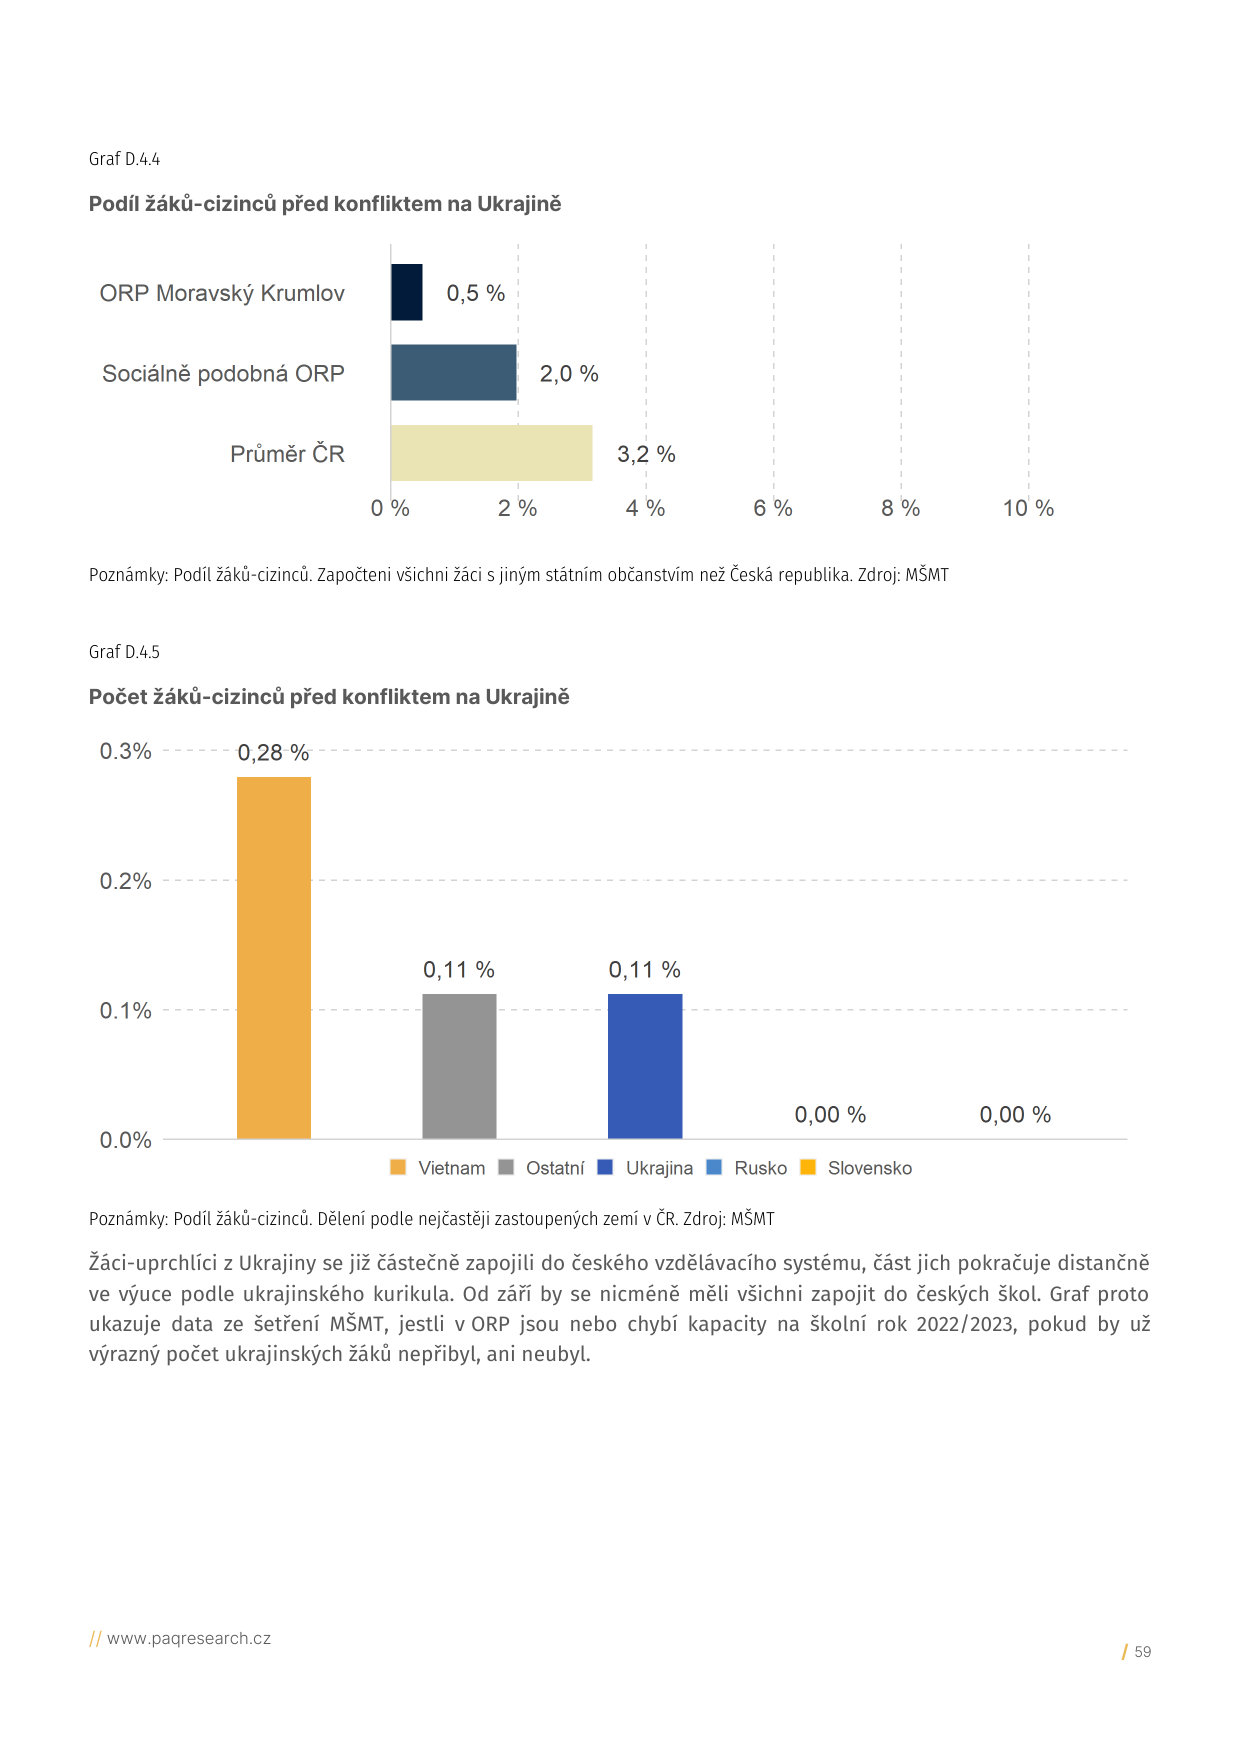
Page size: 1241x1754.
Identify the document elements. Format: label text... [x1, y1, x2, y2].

picture [88, 216, 1139, 548]
text Poznámky: Podíl žáků-cizinců. Započteni všichni žáci s jiným státním občanstvím než Česká republika. Zdroj: MŠMT [89, 564, 1152, 587]
text Graf D.4.4 [89, 148, 1152, 170]
text Podíl žáků-cizinců před konfliktem na Ukrajině [89, 186, 1152, 216]
text Graf D.4.5 [89, 641, 1152, 663]
picture [88, 709, 1139, 1191]
text Žáci-uprchlíci z Ukrajiny se již částečně zapojili do českého vzdělávacího systému, část jich pokračuje distančně ve výuce podle ukrajinského kurikula. Od září by se nicméně měli všichni zapojit do českých škol. Graf proto ukazuje data ze šetření MŠMT, jestli v ORP jsou nebo chybí kapacity na školní rok 2022/2023, pokud by už výrazný počet ukrajinských žáků nepřibyl, ani neubyl. [89, 1246, 1152, 1367]
text Počet žáků-cizinců před konfliktem na Ukrajině [89, 679, 1152, 709]
text Poznámky: Podíl žáků-cizinců. Dělení podle nejčastěji zastoupených zemí v ČR. Zdroj: MŠMT [89, 1208, 1152, 1230]
